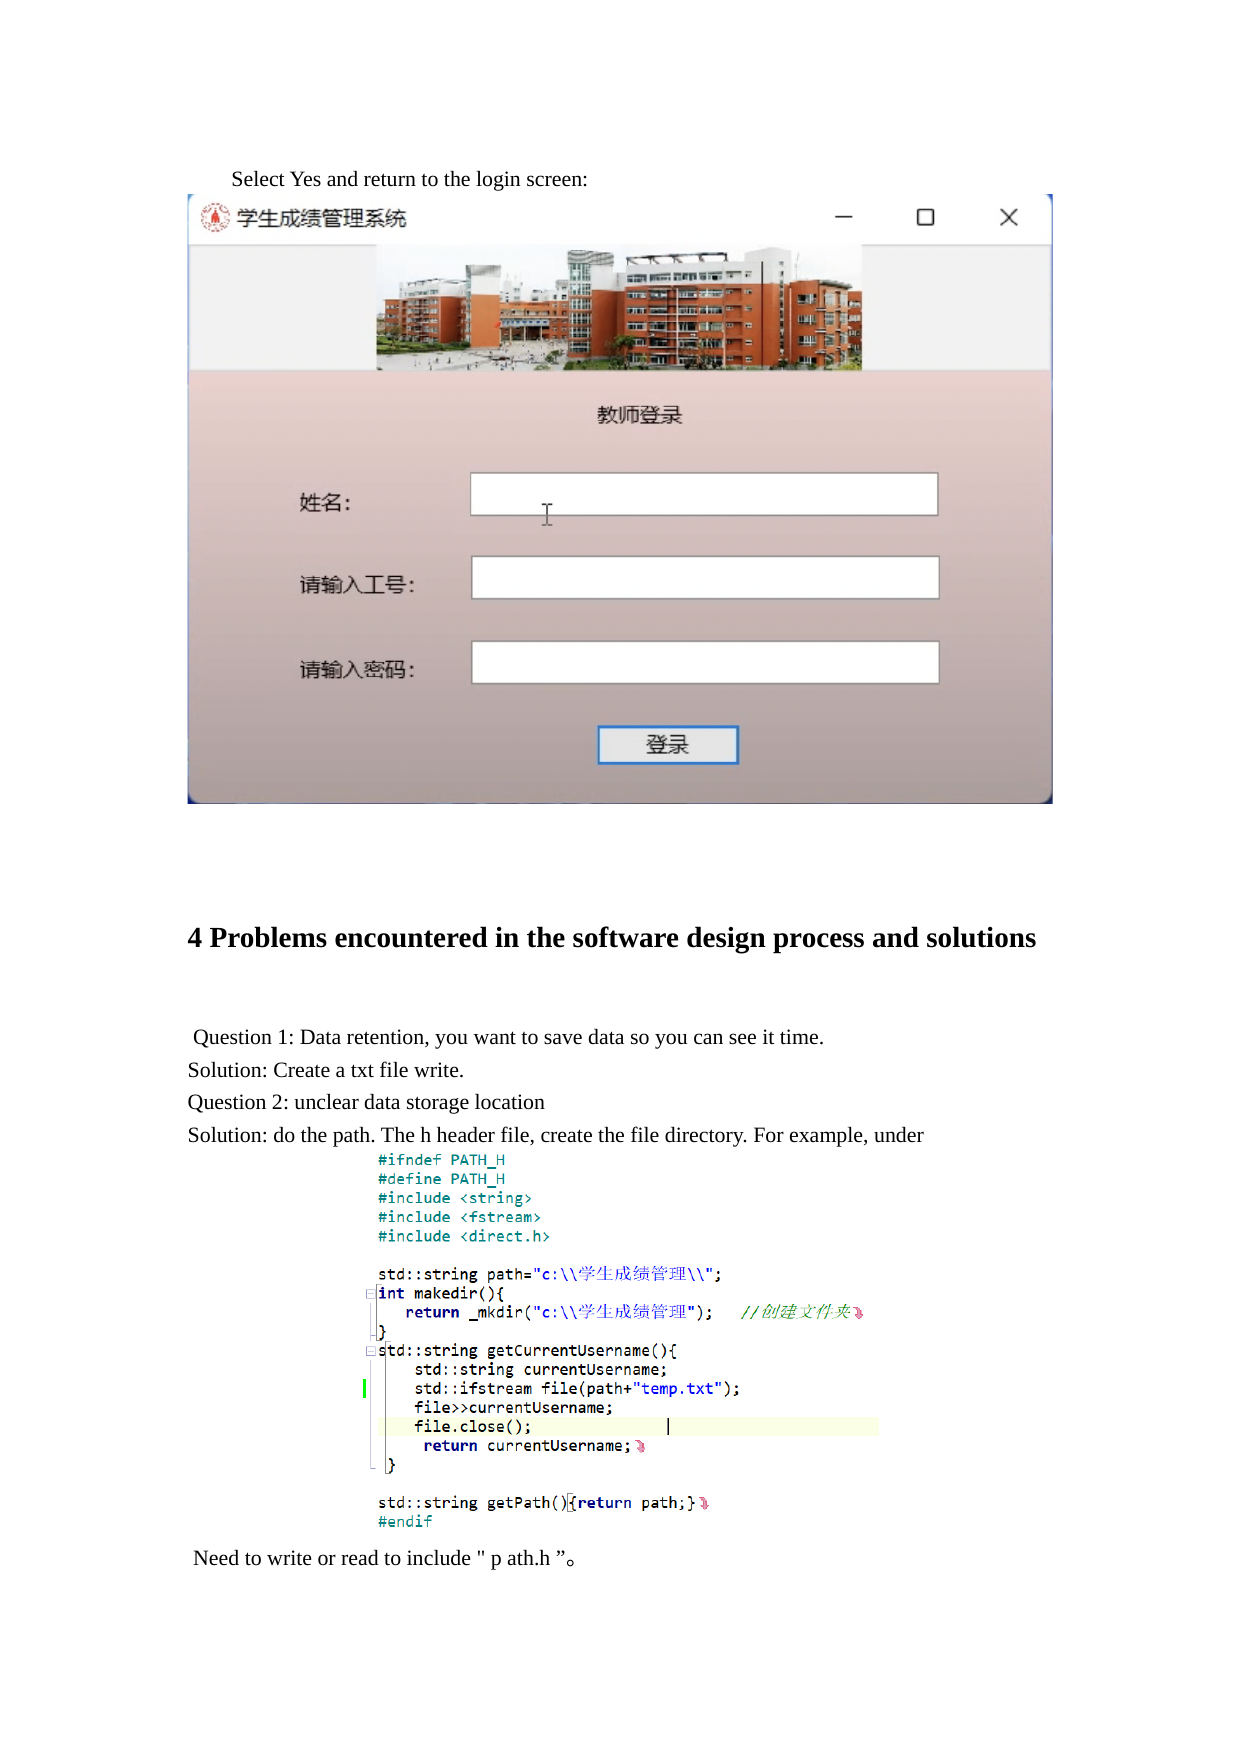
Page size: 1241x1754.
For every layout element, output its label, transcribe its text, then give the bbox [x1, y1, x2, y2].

subtitle 4 Problems encountered in the software design process and solutions [187, 904, 1053, 969]
text Solution: Create a txt file write. [187, 1053, 1053, 1086]
picture [187, 194, 1053, 804]
text Solution: do the path. The h header file, create the file directory. For example, under [187, 1118, 1053, 1151]
text Question 1: Data retention, you want to save data so you can see it time. [187, 1021, 1053, 1053]
picture [361, 1150, 880, 1534]
text Need to write or read to include " p ath.h ”。 [187, 1541, 1053, 1573]
text Question 2: unclear data storage location [187, 1086, 1053, 1118]
text Select Yes and return to the login screen: [187, 162, 1053, 194]
